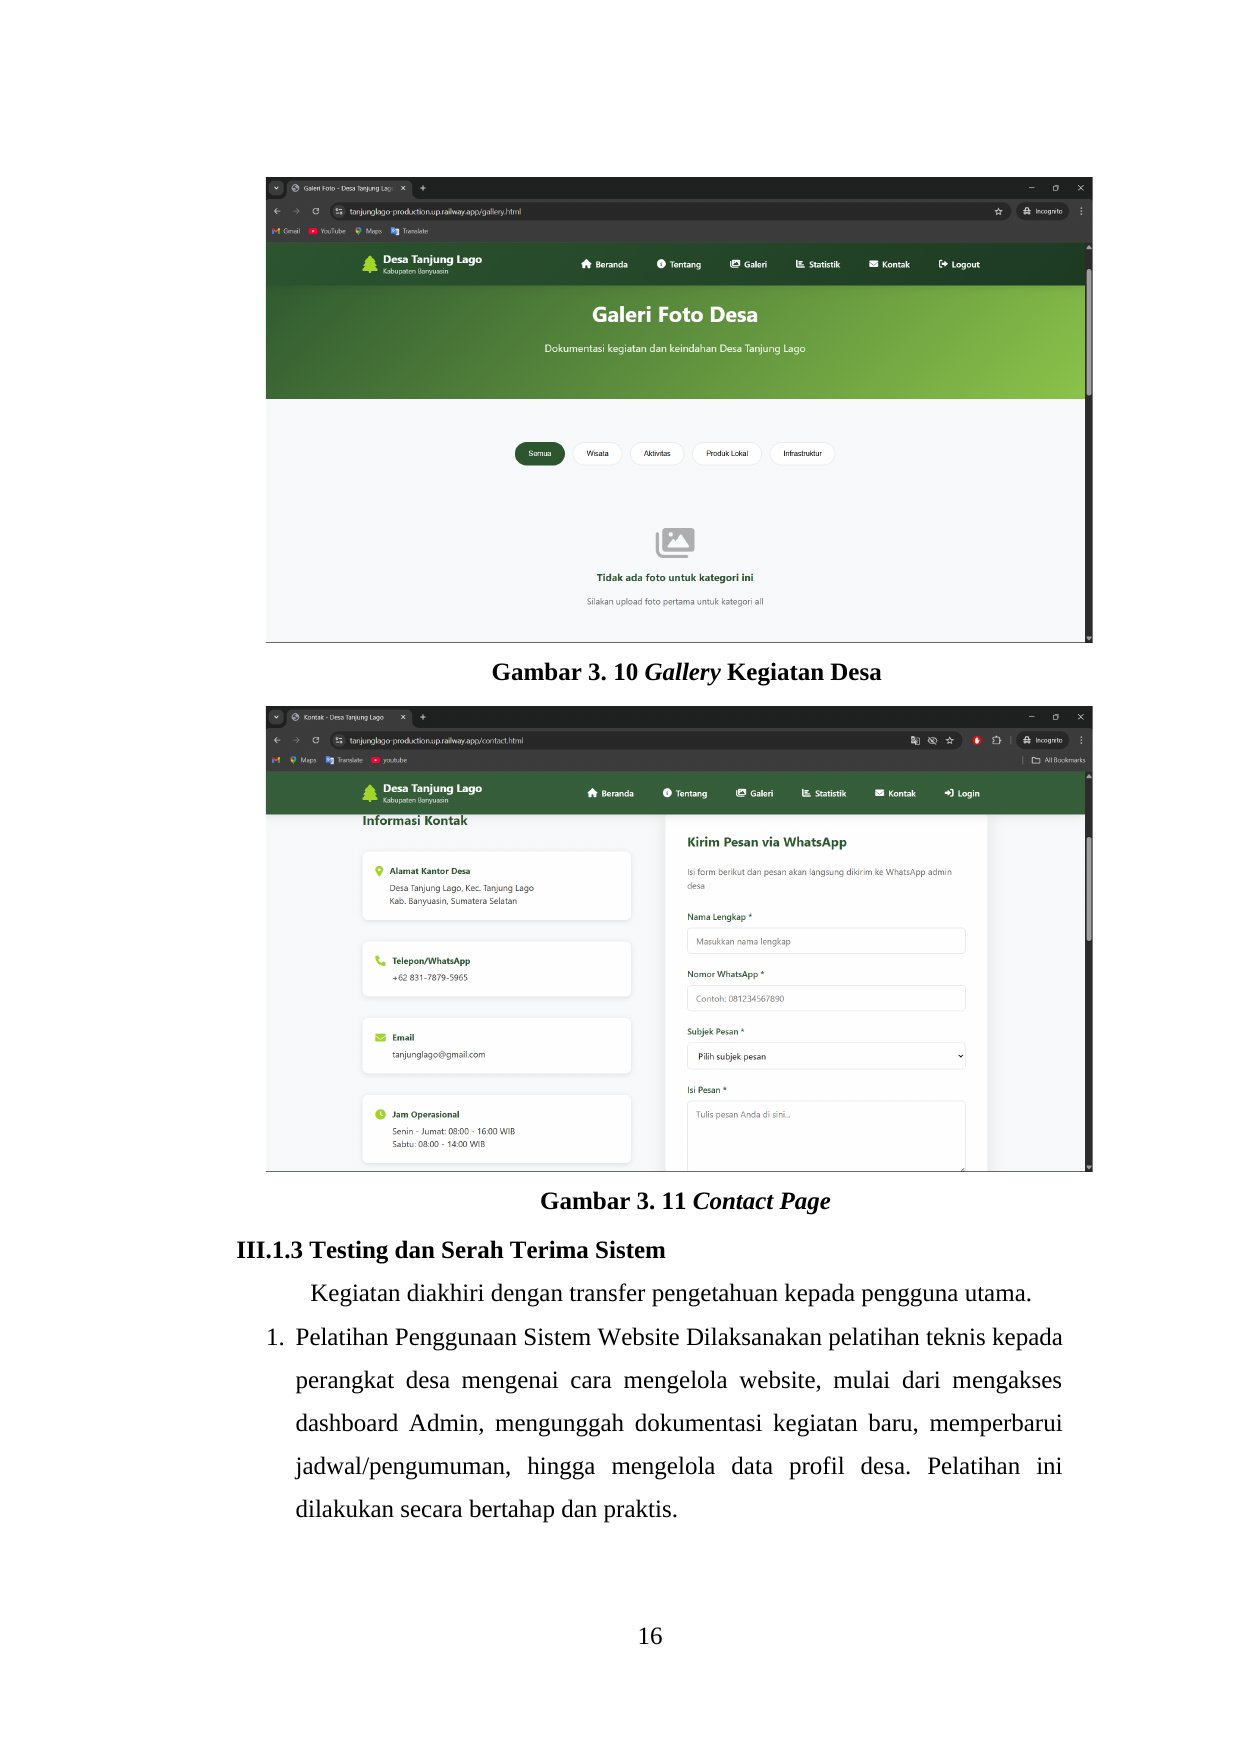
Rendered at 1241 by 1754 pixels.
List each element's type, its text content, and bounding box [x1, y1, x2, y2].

picture [265, 706, 1093, 1172]
list Pelatihan Penggunaan Sistem Website Dilaksanakan pelatihan teknis kepada perangkat desa mengenai cara mengelola website, mulai dari mengakses dashboard Admin, mengunggah dokumentasi kegiatan baru, memperbarui jadwal/pengumuman, hingga mengelola data profil desa. Pelatihan ini dilakukan secara bertahap dan praktis. [266, 1322, 1063, 1523]
picture [265, 177, 1093, 643]
text Gambar 3. 10 Gallery Kegiatan Desa [236, 657, 1063, 685]
text Gambar 3. 11 Contact Page [236, 1186, 1063, 1214]
subtitle Testing dan Serah Terima Sistem [236, 1235, 1063, 1264]
list Kegiatan diakhiri dengan transfer pengetahuan kepada pengguna utama. [236, 1278, 1063, 1307]
